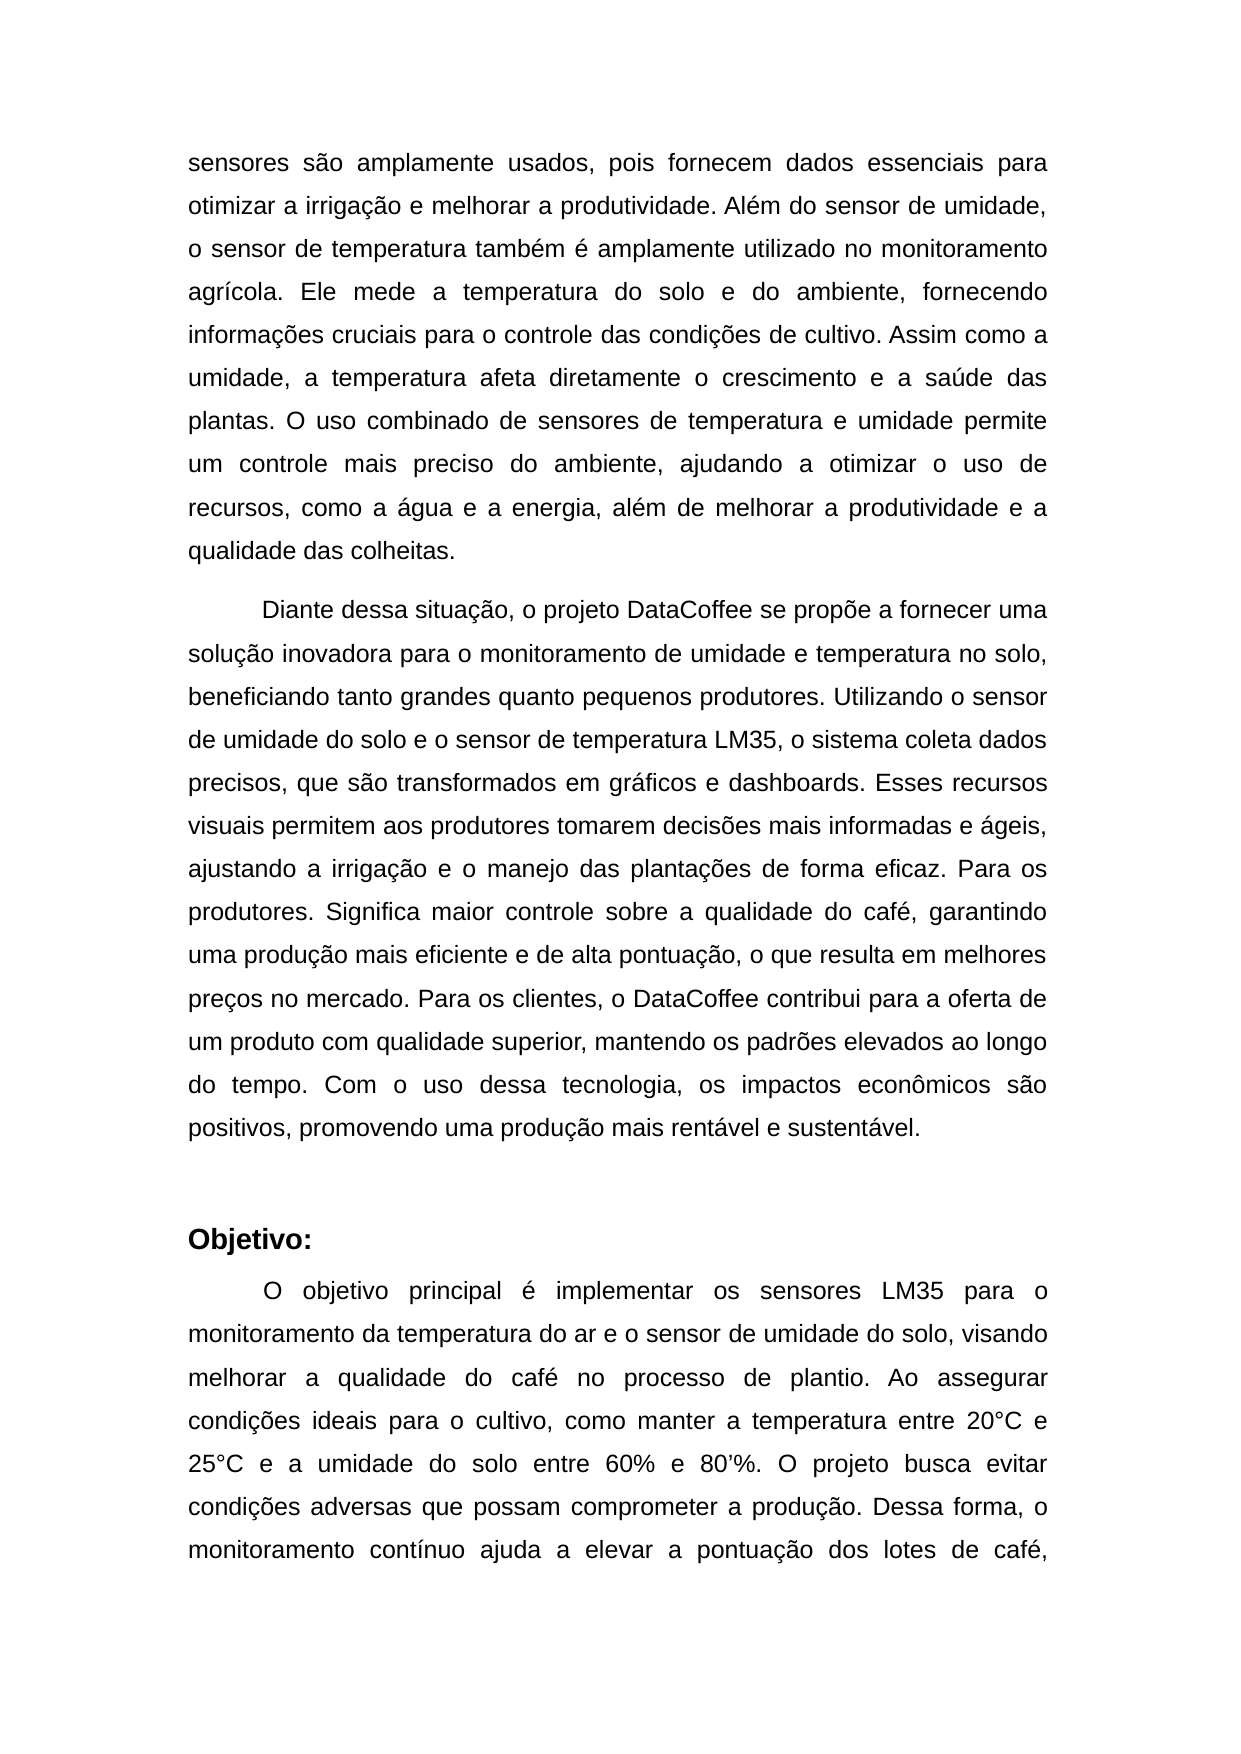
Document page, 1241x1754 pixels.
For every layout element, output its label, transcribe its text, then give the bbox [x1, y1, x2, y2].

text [188, 1276, 1049, 1564]
text Objetivo: [188, 1222, 1063, 1256]
text Diante dessa situação, o projeto DataCoffee se propõe a fornecer uma solução inovadora para o monitoramento de umidade e temperatura no solo, beneficiando tanto grandes quanto pequenos produtores. Utilizando o sensor de umidade do solo e o sensor de temperatura LM35, o sistema coleta dados precisos, que são transformados em gráficos e dashboards. Esses recursos visuais permitem aos produtores tomarem decisões mais informadas e ágeis, ajustando a irrigação e o manejo das plantações de forma eficaz. Para os produtores. Significa maior controle sobre a qualidade do café, garantindo uma produção mais eficiente e de alta pontuação, o que resulta em melhores preços no mercado. Para os clientes, o DataCoffee contribui para a oferta de um produto com qualidade superior, mantendo os padrões elevados ao longo do tempo. Com o uso dessa tecnologia, os impactos econômicos são positivos, promovendo uma produção mais rentável e sustentável. [188, 595, 1049, 1142]
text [188, 148, 1049, 564]
